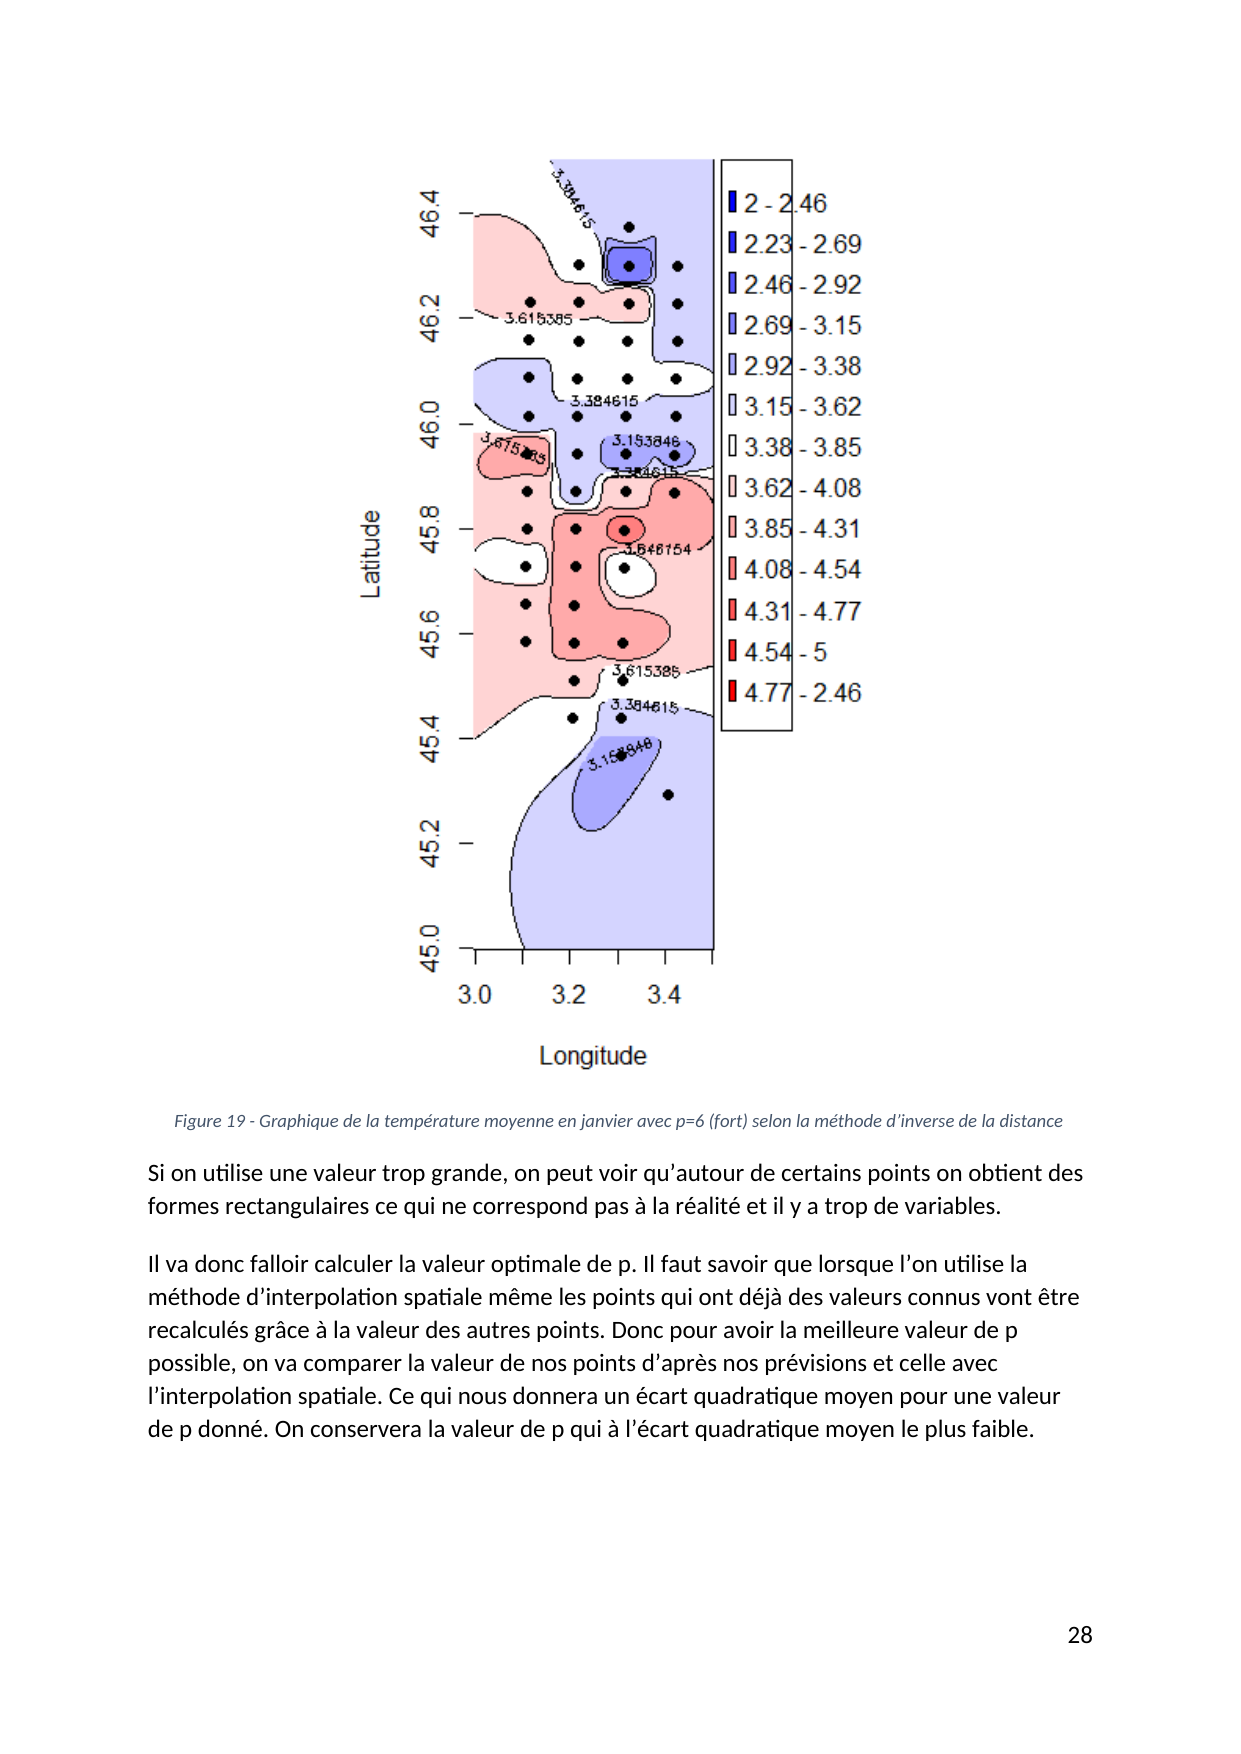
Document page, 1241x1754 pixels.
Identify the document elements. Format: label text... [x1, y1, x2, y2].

text Il va donc falloir calculer la valeur optimale de p. Il faut savoir que lorsque l’on utilise la méthode d’interpolation spatiale même les points qui ont déjà des valeurs connus vont être recalculés grâce à la valeur des autres points. Donc pour avoir la meilleure valeur de p possible, on va comparer la valeur de nos points d’après nos prévisions et celle avec l’interpolation spatiale. Ce qui nous donnera un écart quadratique moyen pour une valeur de p donné. On conservera la valeur de p qui à l’écart quadratique moyen le plus faible. [148, 1248, 1093, 1443]
text Figure 19 - Graphique de la température moyenne en janvier avec p=6 (fort) selon la méthode d’inverse de la distance [148, 1109, 1093, 1132]
picture [356, 147, 884, 1082]
text Si on utilise une valeur trop grande, on peut voir qu’autour de certains points on obtient des formes rectangulaires ce qui ne correspond pas à la réalité et il y a trop de variables. [148, 1157, 1093, 1221]
